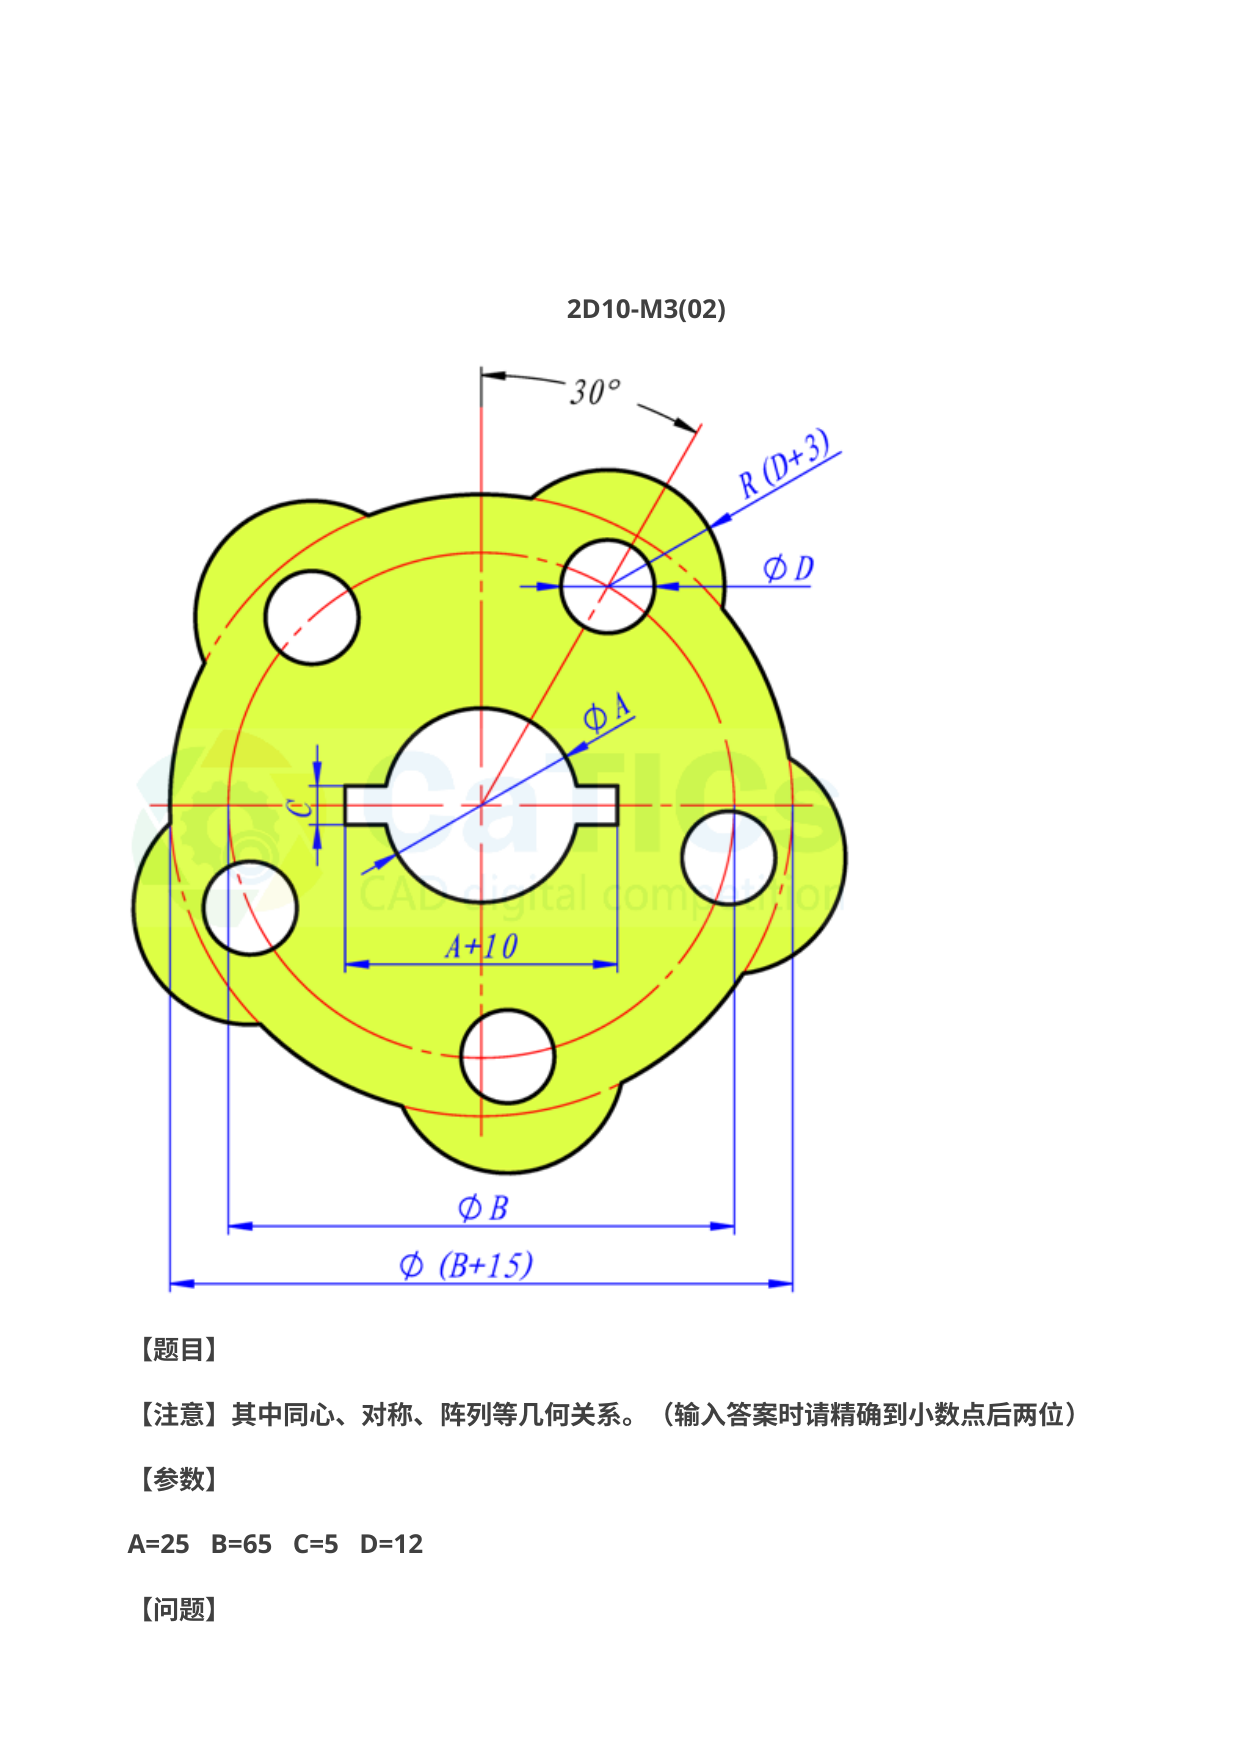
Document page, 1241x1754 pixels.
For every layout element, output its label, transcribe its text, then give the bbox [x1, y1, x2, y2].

text 【问题】 [75, 1576, 1165, 1641]
text 【题目】 [75, 1316, 1165, 1381]
text A=25 B=65 C=5 D=12 [75, 1511, 1165, 1576]
text 【参数】 [75, 1446, 1165, 1511]
text 2D10-M3(02) [75, 276, 1165, 341]
picture [118, 356, 858, 1300]
text 【注意】其中同心、对称、阵列等几何关系。（输入答案时请精确到小数点后两位） [75, 1381, 1165, 1446]
